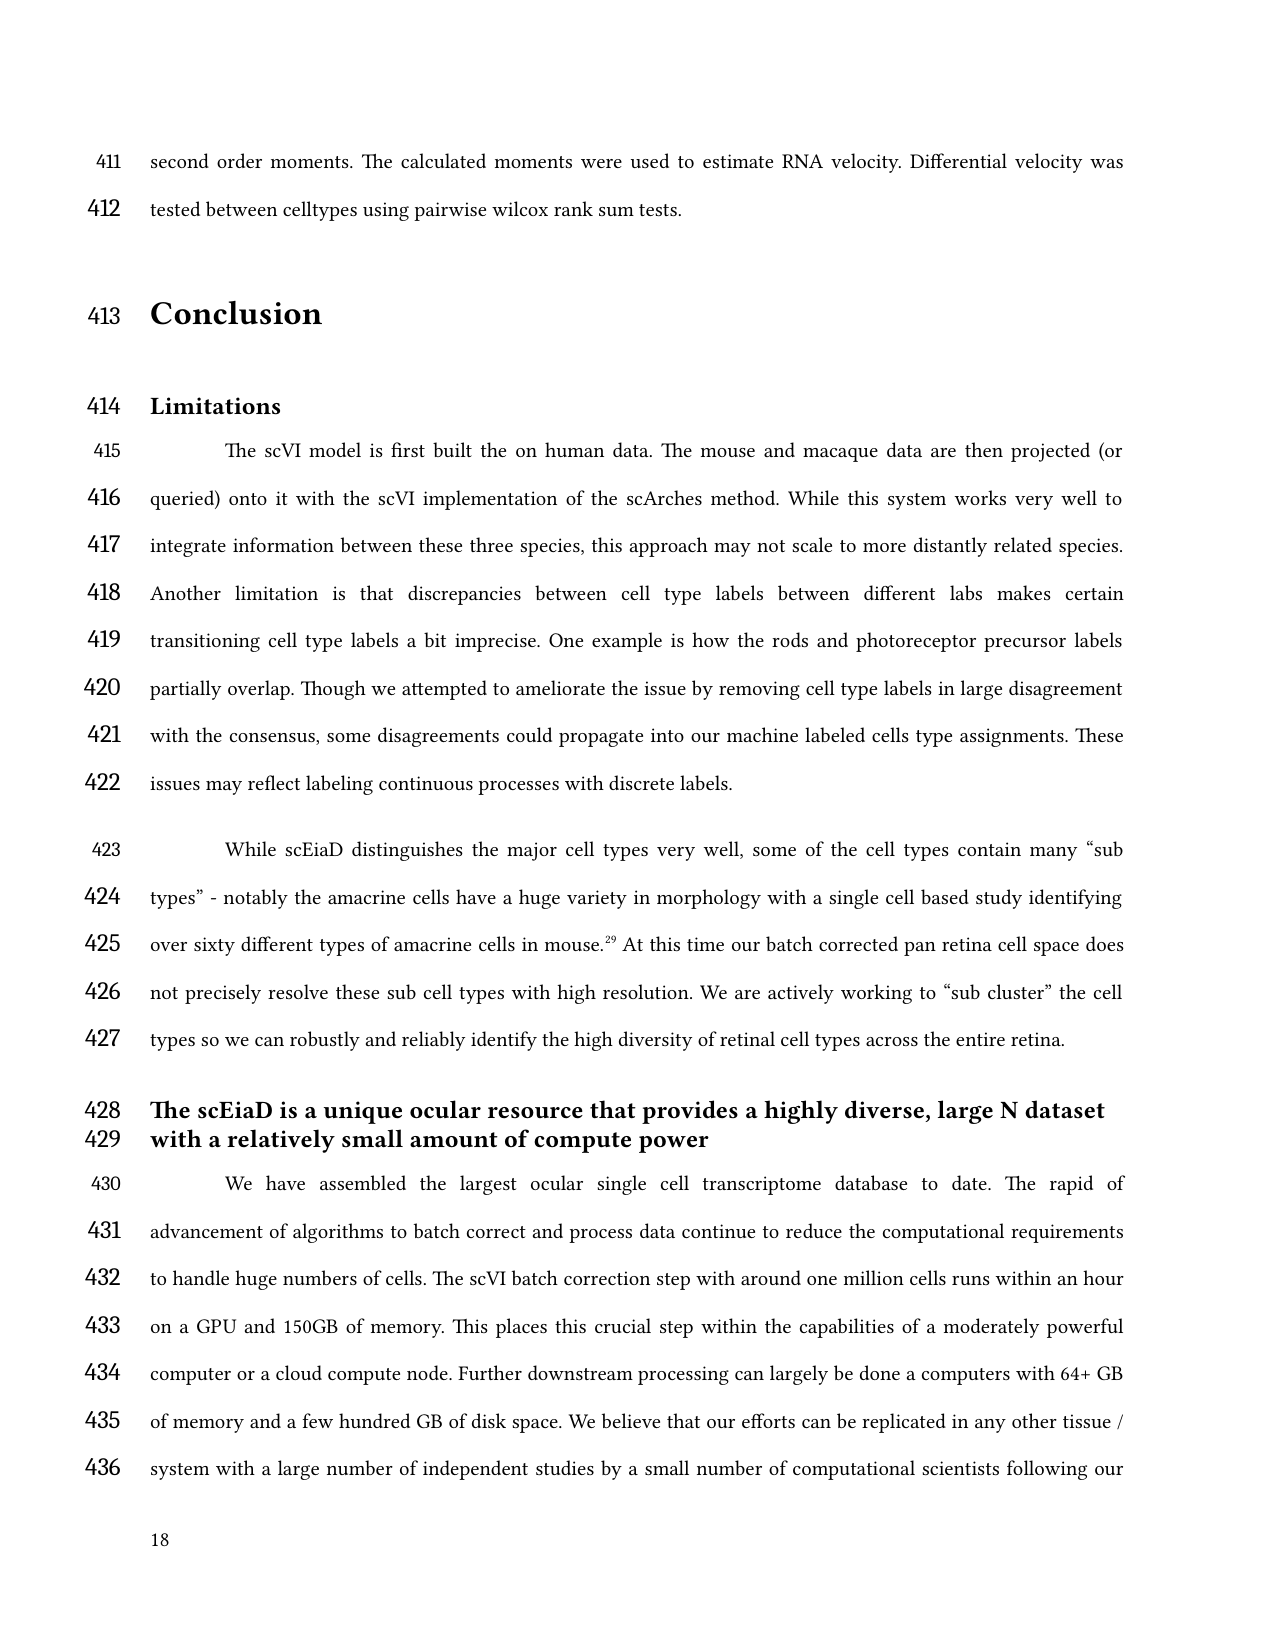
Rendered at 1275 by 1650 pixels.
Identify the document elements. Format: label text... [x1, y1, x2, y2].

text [150, 150, 1125, 221]
subtitle Conclusion [150, 295, 1125, 333]
text While scEiaD distinguishes the major cell types very well, some of the cell types contain many “sub types” - notably the amacrine cells have a huge variety in morphology with a single cell based study identifying over sixty different types of amacrine cells in mouse.29 At this time our batch corrected pan retina cell space does not precisely resolve these sub cell types with high resolution. We are actively working to “sub cluster” the cell types so we can robustly and reliably identify the high diversity of retinal cell types across the entire retina. [150, 838, 1125, 1052]
text The scVI model is first built the on human data. The mouse and macaque data are then projected (or queried) onto it with the scVI implementation of the scArches method. While this system works very well to integrate information between these three species, this approach may not scale to more distantly related species. Another limitation is that discrepancies between cell type labels between different labs makes certain transitioning cell type labels a bit imprecise. One example is how the rods and photoreceptor precursor labels partially overlap. Though we attempted to ameliorate the issue by removing cell type labels in large disagreement with the consensus, some disagreements could propagate into our machine labeled cells type assignments. These issues may reflect labeling continuous processes with discrete labels. [150, 439, 1125, 795]
subtitle The scEiaD is a unique ocular resource that provides a highly diverse, large N dataset with a relatively small amount of compute power [150, 1096, 1125, 1153]
subtitle Limitations [150, 392, 1125, 420]
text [150, 1172, 1125, 1481]
